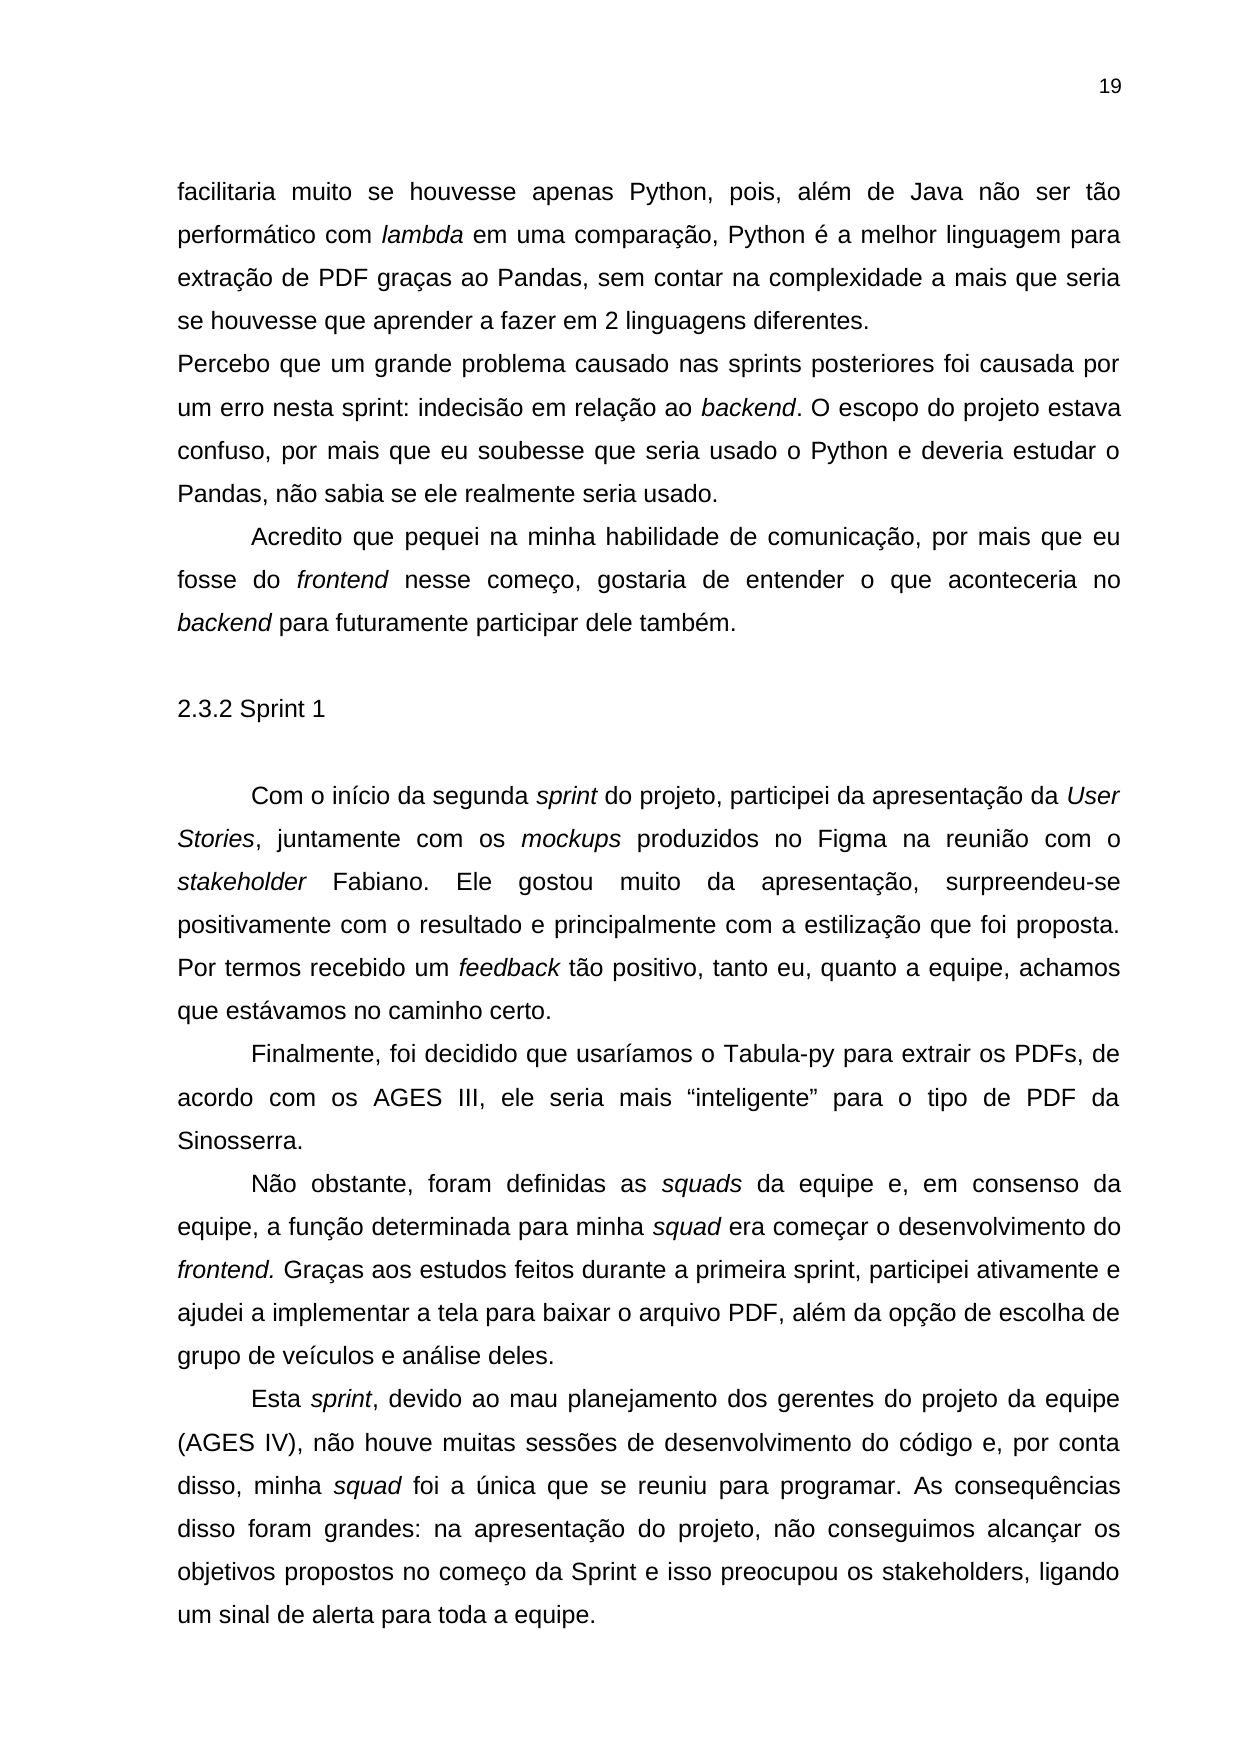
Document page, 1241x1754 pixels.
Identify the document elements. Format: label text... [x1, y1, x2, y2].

list Percebo que um grande problema causado nas sprints posteriores foi causada por um erro nesta sprint: indecisão em relação ao backend. O escopo do projeto estava confuso, por mais que eu soubesse que seria usado o Python e deveria estudar o Pandas, não sabia se ele realmente seria usado. [177, 349, 1122, 508]
list Acredito que pequei na minha habilidade de comunicação, por mais que eu fosse do frontend nesse começo, gostaria de entender o que aconteceria no backend para futuramente participar dele também. [177, 522, 1122, 637]
list Não obstante, foram definidas as squads da equipe e, em consenso da equipe, a função determinada para minha squad era começar o desenvolvimento do frontend. Graças aos estudos feitos durante a primeira sprint, participei ativamente e ajudei a implementar a tela para baixar o arquivo PDF, além da opção de escolha de grupo de veículos e análise deles. [177, 1169, 1122, 1370]
list Com o início da segunda sprint do projeto, participei da apresentação da User Stories, juntamente com os mockups produzidos no Figma na reunião com o stakeholder Fabiano. Ele gostou muito da apresentação, surpreendeu-se positivamente com o resultado e principalmente com a estilização que foi proposta. Por termos recebido um feedback tão positivo, tanto eu, quanto a equipe, achamos que estávamos no caminho certo. [177, 781, 1122, 1025]
text 2.3.2 Sprint 1 [177, 694, 1122, 723]
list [177, 177, 1122, 335]
list Finalmente, foi decidido que usaríamos o Tabula-py para extrair os PDFs, de acordo com os AGES III, ele seria mais “inteligente” para o tipo de PDF da Sinosserra. [177, 1039, 1122, 1154]
list Esta sprint, devido ao mau planejamento dos gerentes do projeto da equipe (AGES IV), não houve muitas sessões de desenvolvimento do código e, por conta disso, minha squad foi a única que se reuniu para programar. As consequências disso foram grandes: na apresentação do projeto, não conseguimos alcançar os objetivos propostos no começo da Sprint e isso preocupou os stakeholders, ligando um sinal de alerta para toda a equipe. [177, 1384, 1122, 1629]
